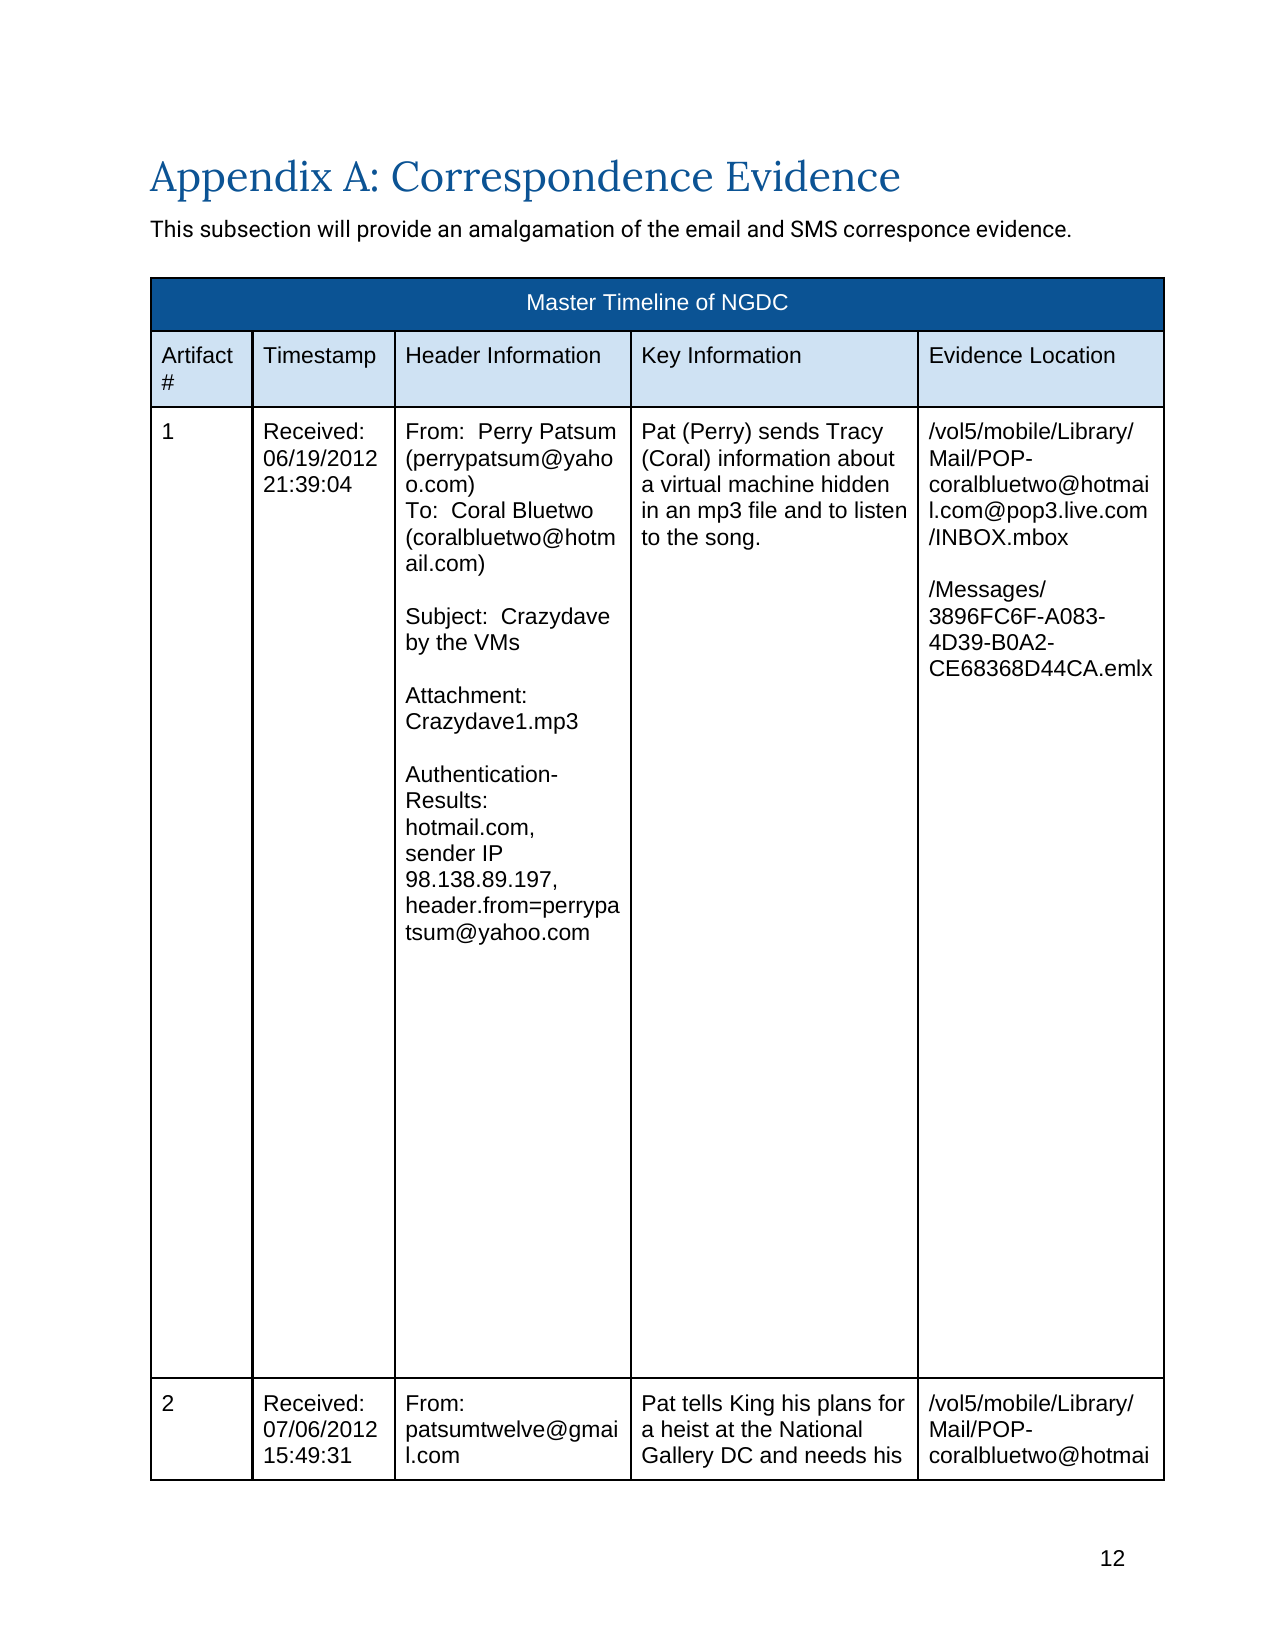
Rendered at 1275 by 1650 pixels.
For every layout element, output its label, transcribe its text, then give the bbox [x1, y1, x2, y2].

subtitle Appendix A: Correspondence Evidence [150, 150, 1125, 203]
table_cell /vol5/mobile/Library/Mail/POP-coralbluetwo@hotmail.com@pop3.live.com/INBOX.mbox /Messages/3896FC6F-A083-4D39-B0A2-CE68368D44CA.emlx [919, 408, 1163, 1377]
text This subsection will provide an amalgamation of the email and SMS corresponce evidence. [150, 216, 1125, 243]
table_cell 1 [152, 408, 251, 1377]
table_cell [254, 1379, 394, 1479]
table_cell Timestamp [254, 332, 394, 406]
table_cell Pat (Perry) sends Tracy (Coral) information about a virtual machine hidden in an mp3 file and to listen to the song. [632, 408, 917, 1377]
table_cell Received: 06/19/2012 21:39:04 [254, 408, 394, 1377]
table_header Master Timeline of NGDC [152, 279, 1163, 330]
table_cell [919, 1379, 1163, 1479]
table_cell Artifact # [152, 332, 251, 406]
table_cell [396, 1379, 630, 1479]
table_cell From: Perry Patsum (perrypatsum@yahoo.com) To: Coral Bluetwo (coralbluetwo@hotmail.com) Subject: Crazydave by the VMs Attachment: Crazydave1.mp3 Authentication-Results: hotmail.com, sender IP 98.138.89.197, header.from=perrypatsum@yahoo.com [396, 408, 630, 1377]
table_cell 2 [152, 1379, 251, 1479]
table_cell Key Information [632, 332, 917, 406]
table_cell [632, 1379, 917, 1479]
table_cell Header Information [396, 332, 630, 406]
table_cell Evidence Location [919, 332, 1163, 406]
